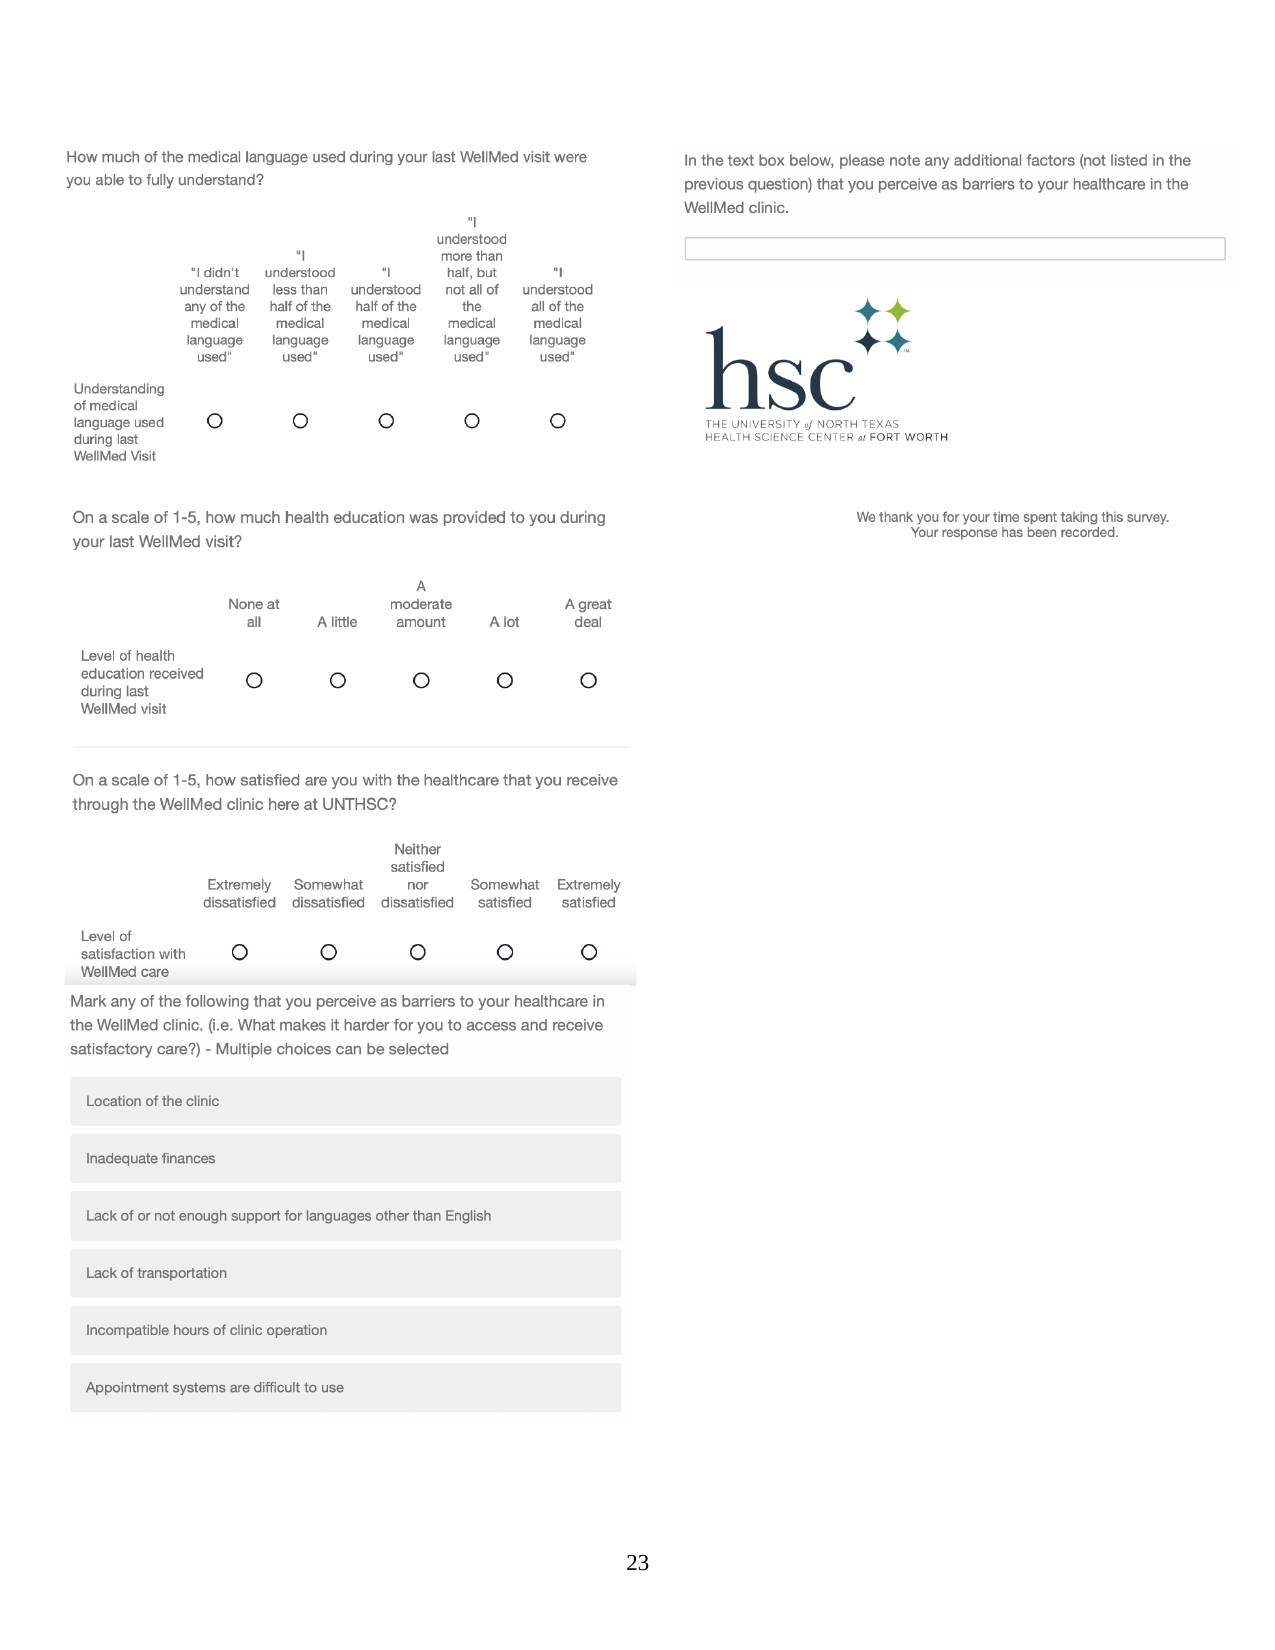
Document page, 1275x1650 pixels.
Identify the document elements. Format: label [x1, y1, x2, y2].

picture [675, 145, 1237, 585]
picture [64, 145, 600, 478]
picture [64, 504, 637, 1424]
